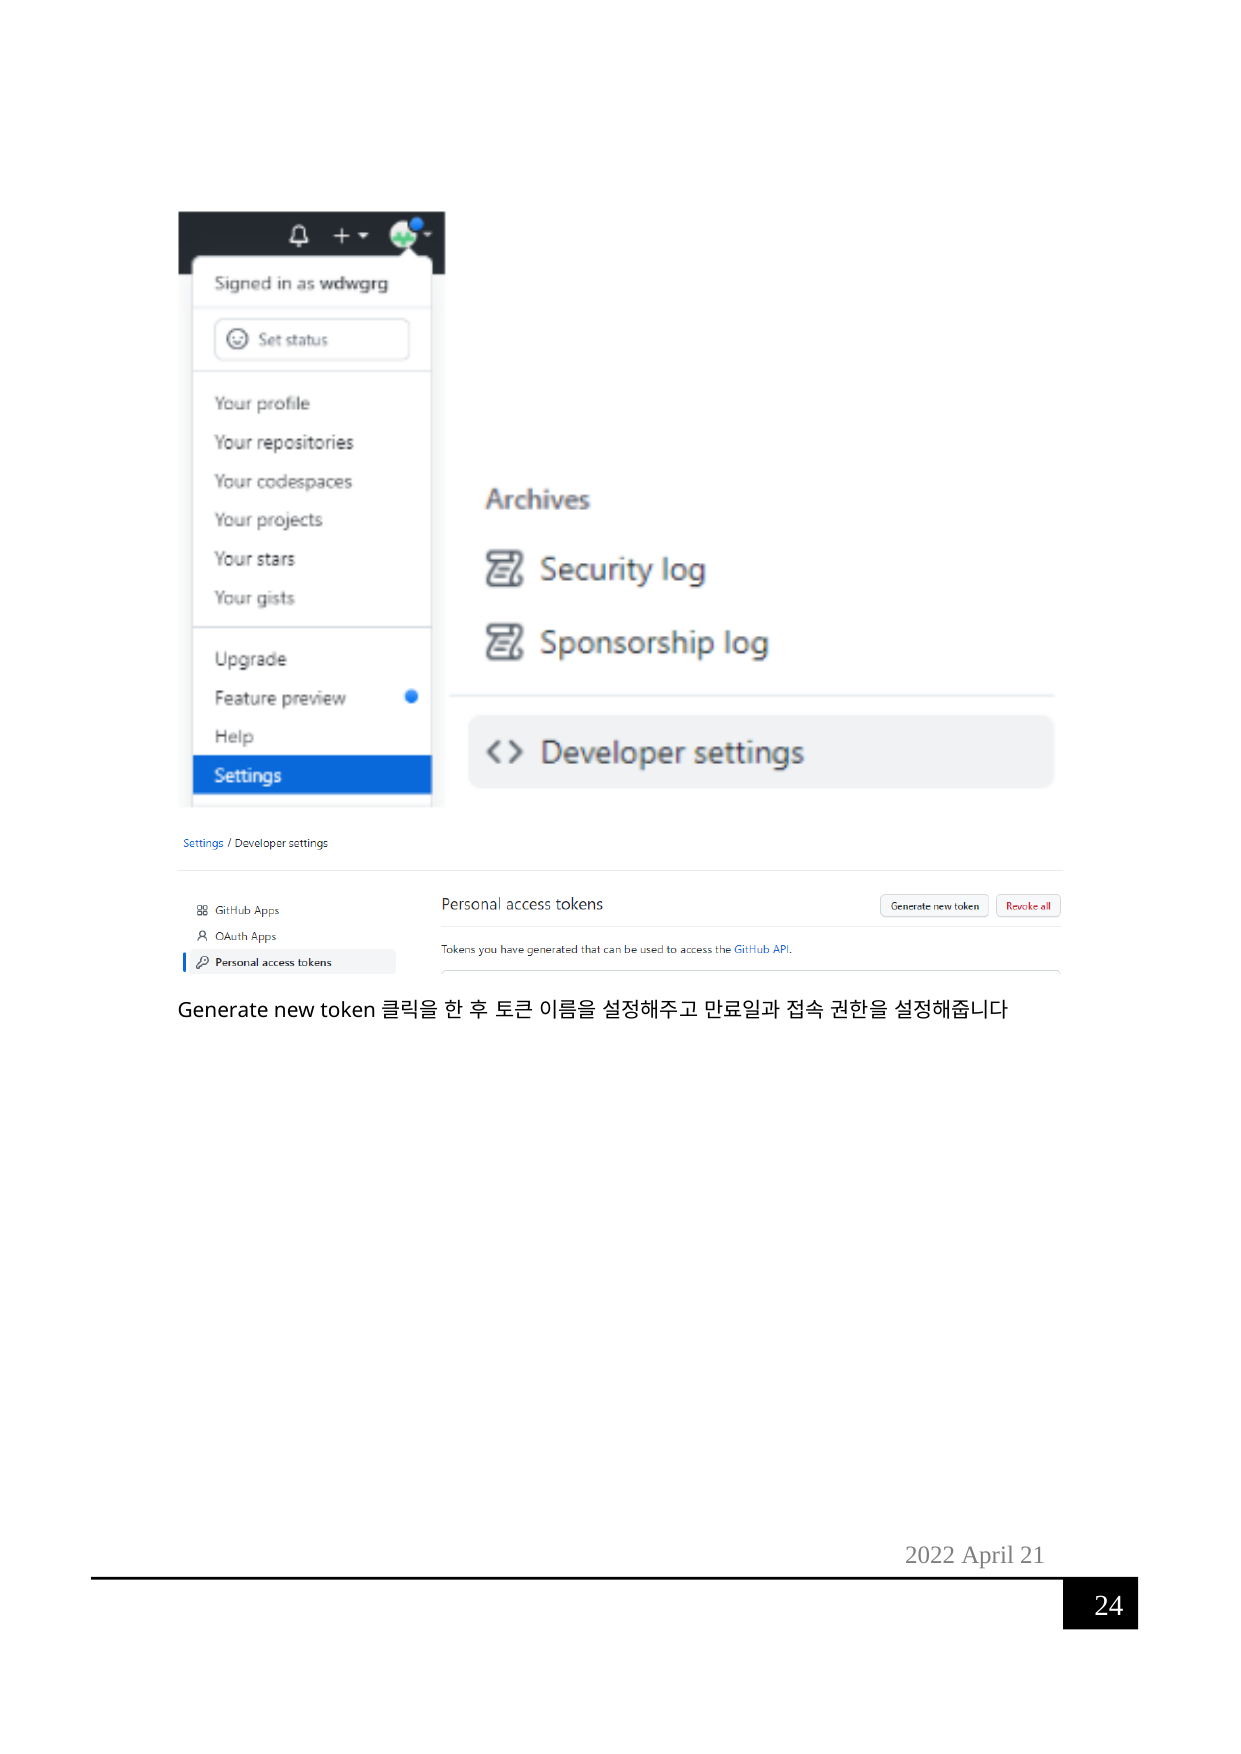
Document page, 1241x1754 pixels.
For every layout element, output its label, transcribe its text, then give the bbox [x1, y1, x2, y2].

picture [177, 832, 1063, 974]
picture [177, 206, 1063, 814]
text Generate new token 클릭을 한 후 토큰 이름을 설정해주고 만료일과 접속 권한을 설정해줍니다 [177, 993, 1063, 1023]
